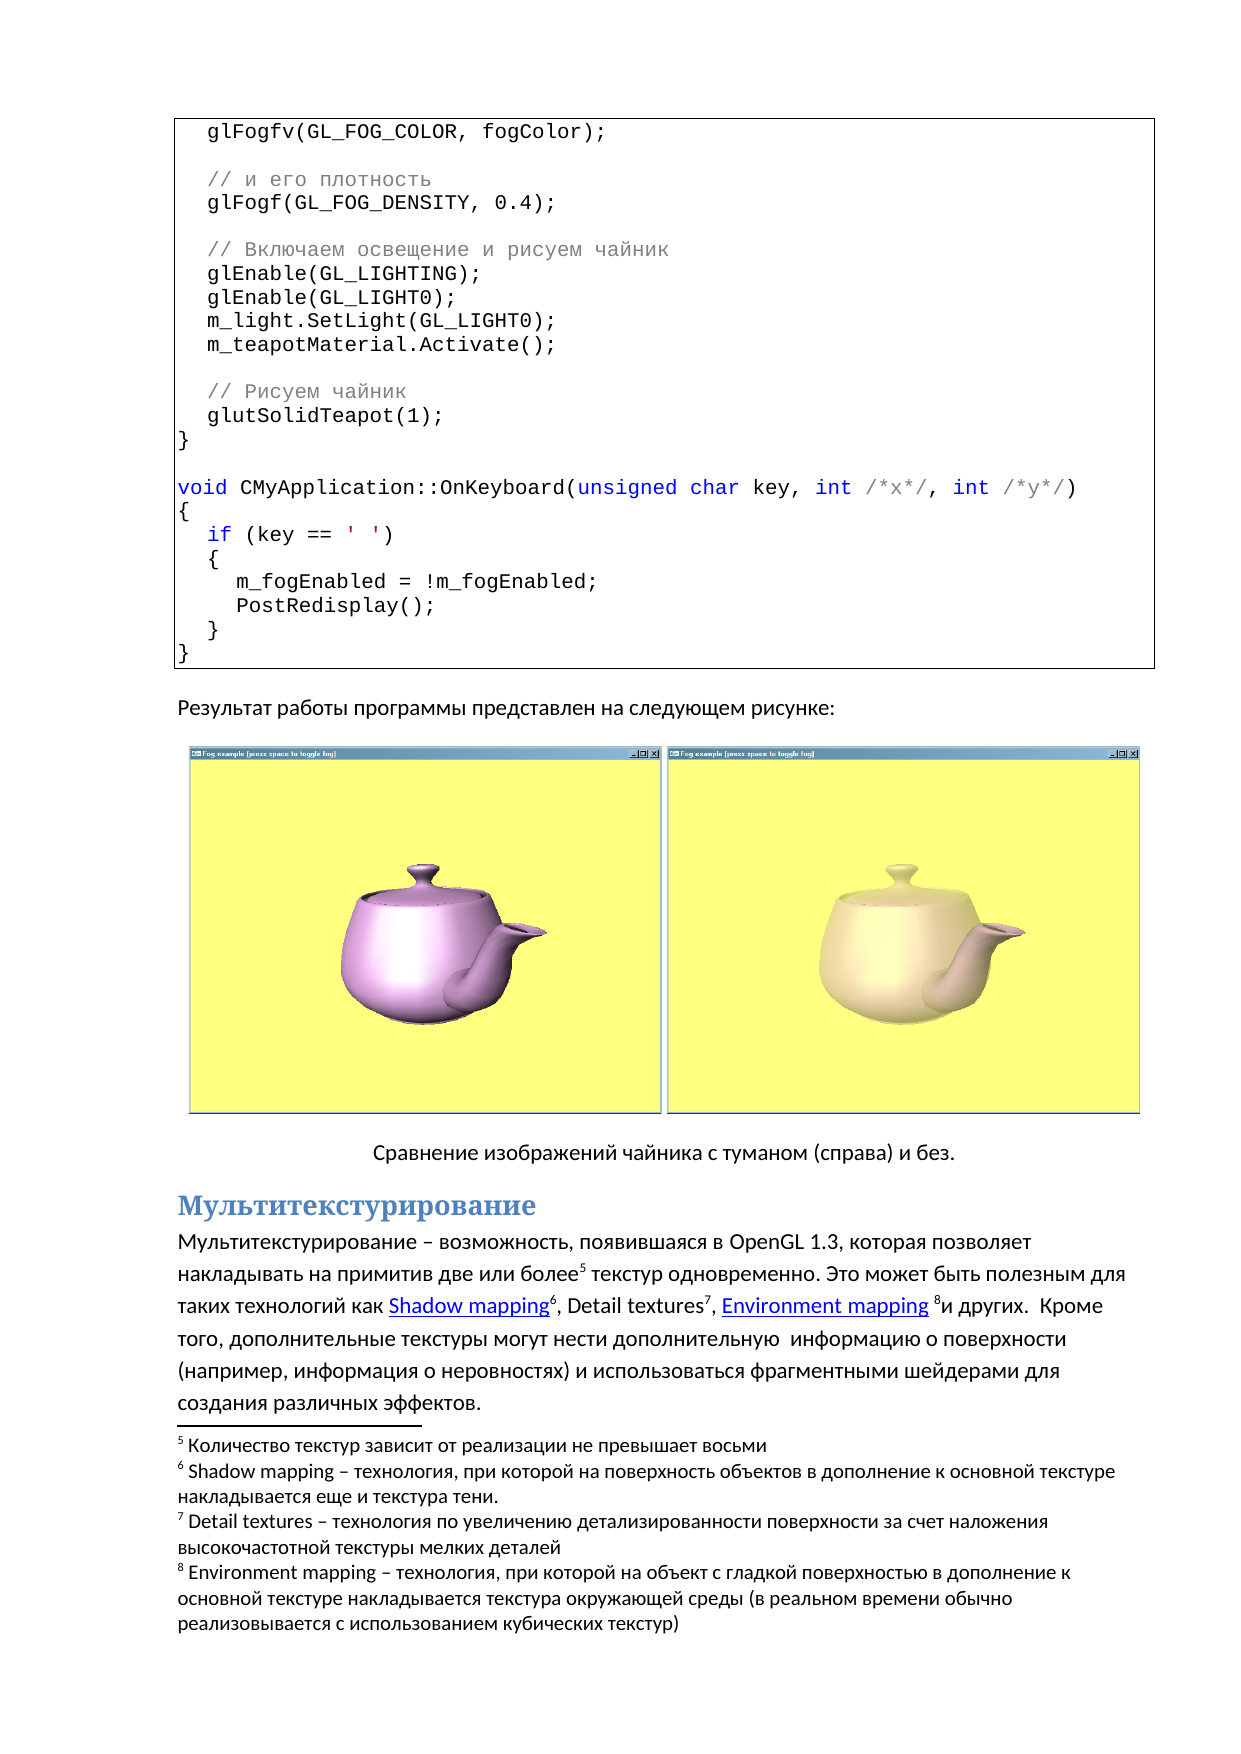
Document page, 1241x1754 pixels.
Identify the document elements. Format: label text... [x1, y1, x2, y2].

subtitle Мультитекстурирование [177, 1191, 1152, 1222]
text } [177, 429, 1152, 452]
text if (key == ' ') [177, 524, 1152, 548]
text m_light.SetLight(GL_LIGHT0); [177, 310, 1152, 334]
text } [177, 618, 1152, 639]
picture [666, 746, 1140, 1114]
text glutSolidTeapot(1); [177, 405, 1152, 429]
text glEnable(GL_LIGHT0); [177, 287, 1152, 310]
text // и его плотность [177, 168, 1152, 192]
text Мультитекстурирование – возможность, появившаяся в OpenGL 1.3, которая позволяет накладывать на примитив две или более текстур одновременно. Это может быть полезным для таких технологий как Shadow mapping, Detail textures, Environment mapping и других. Кроме того, дополнительные текстуры могут нести дополнительную информацию о поверхности (например, информация о неровностях) и использоваться фрагментными шейдерами для создания различных эффектов. [177, 1227, 1152, 1416]
text } [175, 639, 1154, 668]
picture [188, 746, 662, 1114]
text PostRedisplay(); [177, 595, 1152, 618]
text { [177, 548, 1152, 571]
text glEnable(GL_LIGHTING); [177, 263, 1152, 287]
text glFogf(GL_FOG_DENSITY, 0.4); [177, 192, 1152, 216]
text void CMyApplication::OnKeyboard(unsigned char key, int /*x*/, int /*y*/) [175, 473, 1154, 500]
text // Включаем освещение и рисуем чайник [177, 239, 1152, 263]
text m_fogEnabled = !m_fogEnabled; [177, 571, 1152, 595]
text // Рисуем чайник [177, 381, 1152, 405]
text m_teapotMaterial.Activate(); [177, 334, 1152, 358]
text Сравнение изображений чайника с туманом (справа) и без. [177, 1138, 1152, 1166]
text Результат работы программы представлен на следующем рисунке: [177, 693, 1152, 721]
text glFogfv(GL_FOG_COLOR, fogColor); [175, 119, 1154, 145]
text { [177, 500, 1152, 524]
